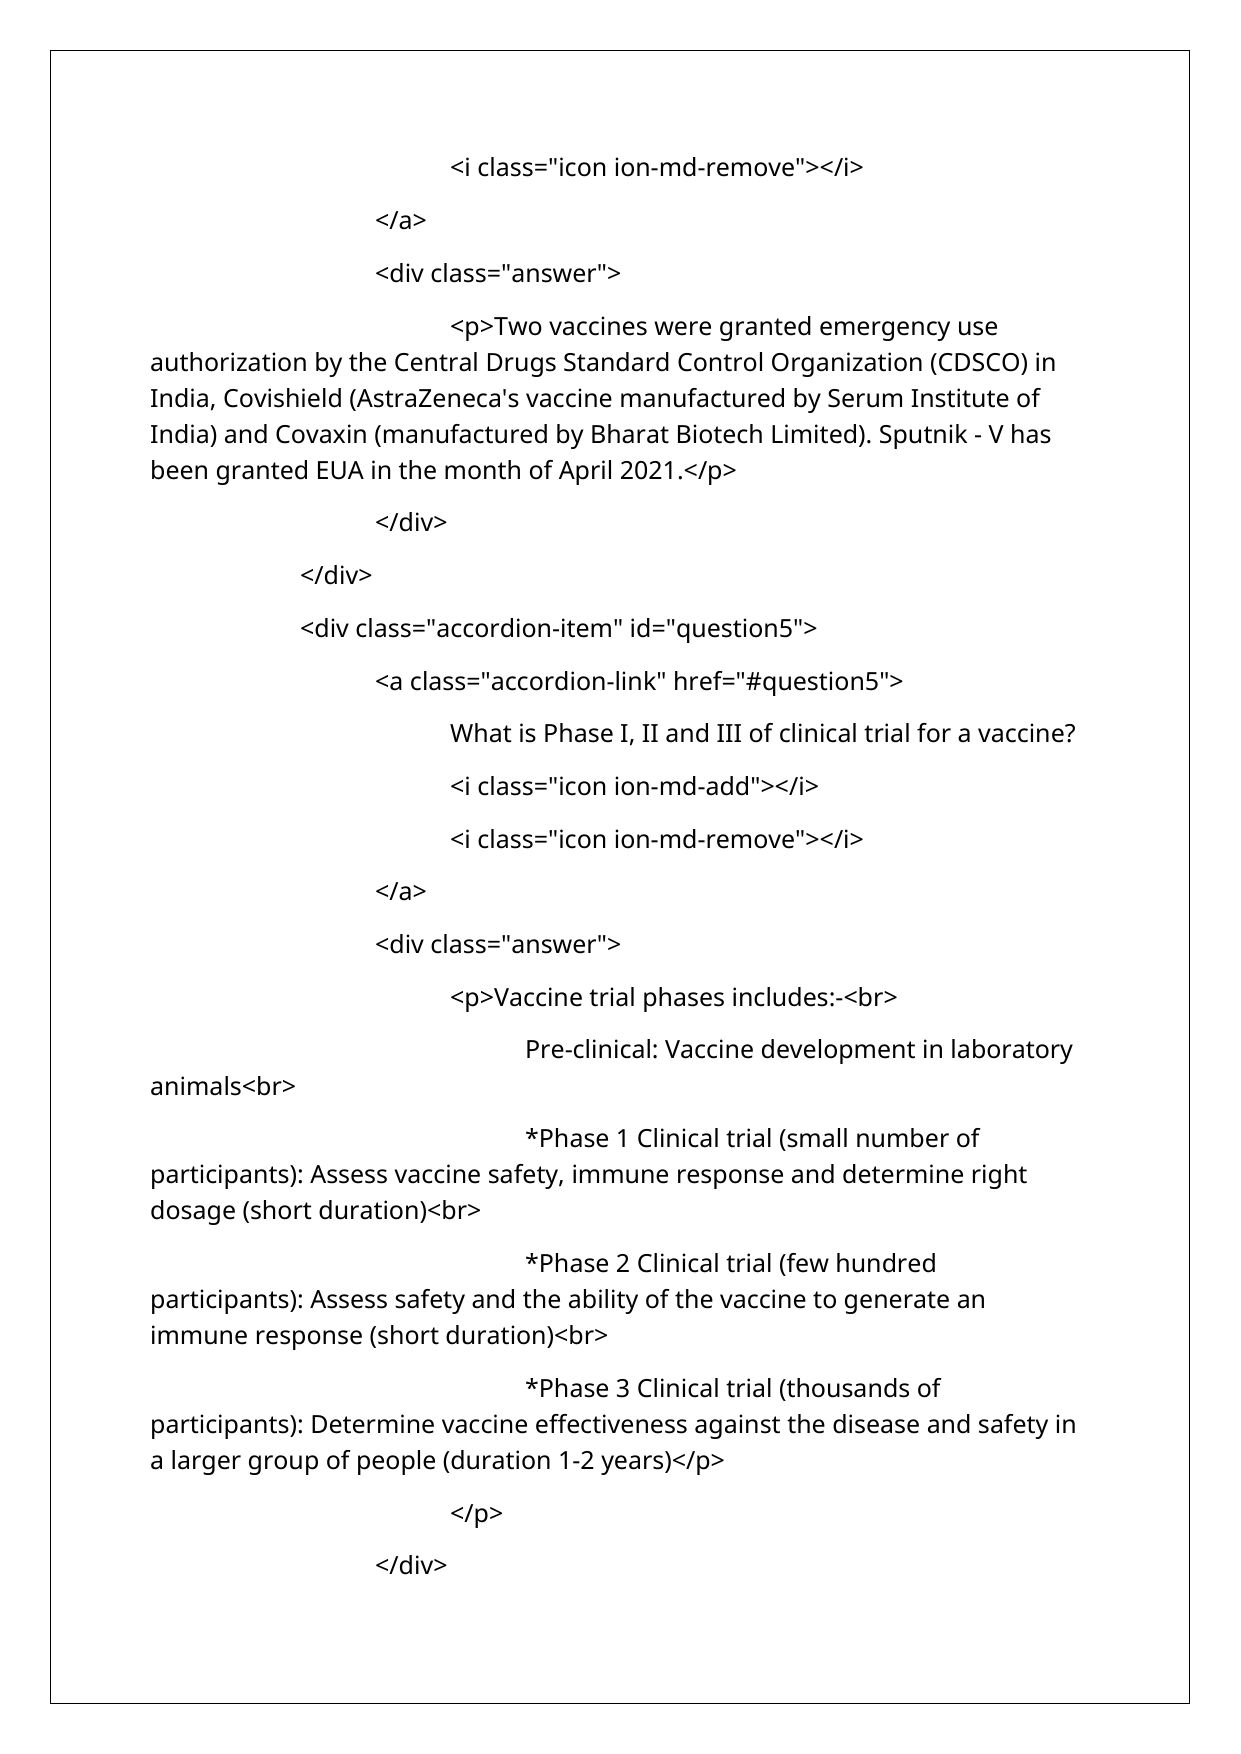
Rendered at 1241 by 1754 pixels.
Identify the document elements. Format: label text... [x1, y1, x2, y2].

text <div class="answer"> [150, 255, 1090, 289]
text <div class="accordion-item" id="question5"> [150, 610, 1090, 644]
text </a> [150, 203, 1090, 237]
text <i class="icon ion-md-remove"></i> [150, 821, 1090, 855]
text <a class="accordion-link" href="#question5"> [150, 663, 1090, 697]
text *Phase 2 Clinical trial (few hundred participants): Assess safety and the ability of the vaccine to generate an immune response (short duration)<br> [150, 1246, 1090, 1352]
text </p> [150, 1495, 1090, 1529]
text <p>Vaccine trial phases includes:-<br> [150, 979, 1090, 1013]
text </a> [150, 874, 1090, 908]
text <i class="icon ion-md-add"></i> [150, 768, 1090, 803]
text Pre-clinical: Vaccine development in laboratory animals<br> [150, 1032, 1090, 1102]
text *Phase 1 Clinical trial (small number of participants): Assess vaccine safety, immune response and determine right dosage (short duration)<br> [150, 1121, 1090, 1227]
text <i class="icon ion-md-remove"></i> [150, 150, 1090, 184]
text <p>Two vaccines were granted emergency use authorization by the Central Drugs Standard Control Organization (CDSCO) in India, Covishield (AstraZeneca's vaccine manufactured by Serum Institute of India) and Covaxin (manufactured by Bharat Biotech Limited). Sputnik - V has been granted EUA in the month of April 2021.</p> [150, 308, 1090, 486]
text </div> [150, 1548, 1090, 1582]
text What is Phase I, II and III of clinical trial for a vaccine? [150, 716, 1090, 750]
text </div> [150, 558, 1090, 592]
text *Phase 3 Clinical trial (thousands of participants): Determine vaccine effectiveness against the disease and safety in a larger group of people (duration 1-2 years)</p> [150, 1370, 1090, 1477]
text </div> [150, 505, 1090, 539]
text <div class="answer"> [150, 927, 1090, 961]
